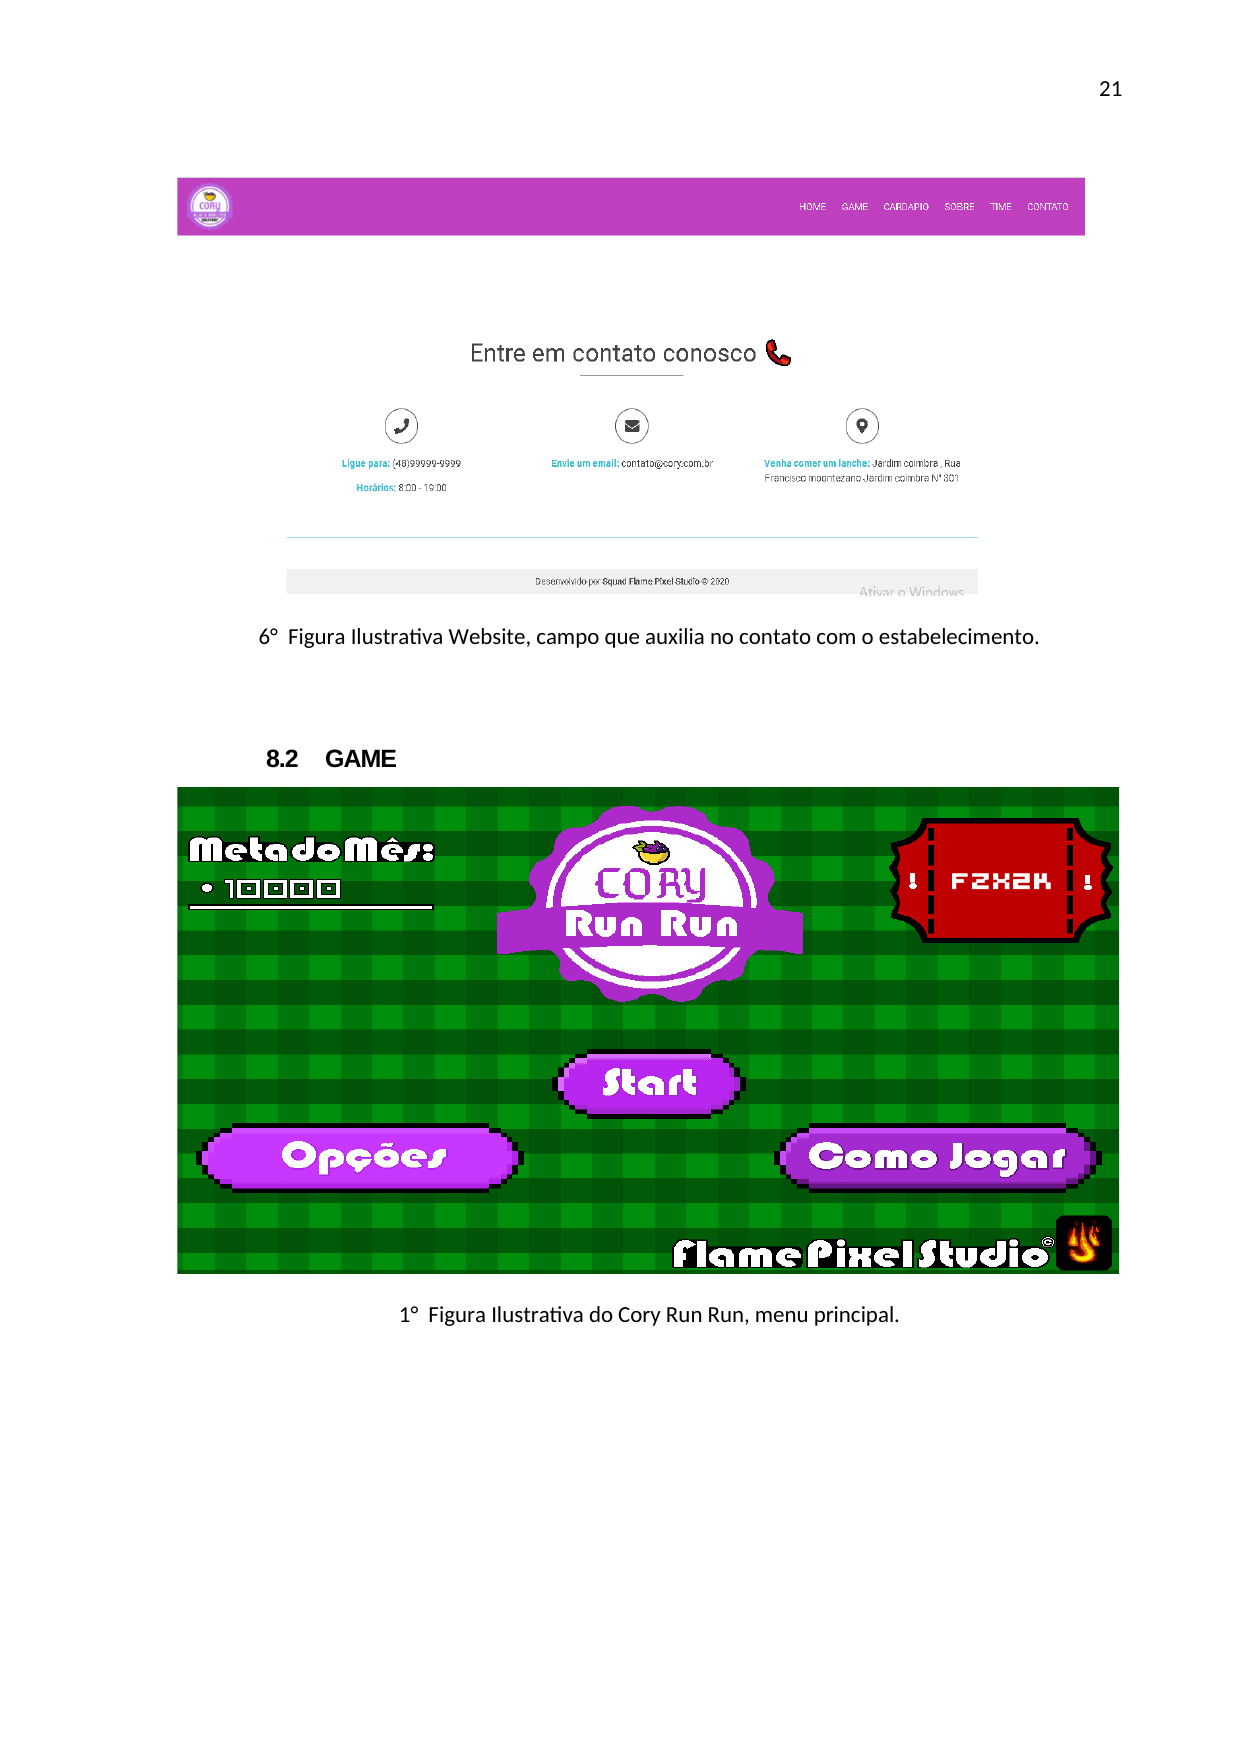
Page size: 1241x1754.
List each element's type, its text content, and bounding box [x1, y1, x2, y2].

picture [177, 787, 1120, 1274]
text 1° Figura Ilustrativa do Cory Run Run, menu principal. [177, 1300, 1122, 1328]
text 6° Figura Ilustrativa Website, campo que auxilia no contato com o estabelecimento. [177, 622, 1122, 651]
picture [177, 177, 1085, 596]
title GAME [266, 744, 1122, 773]
